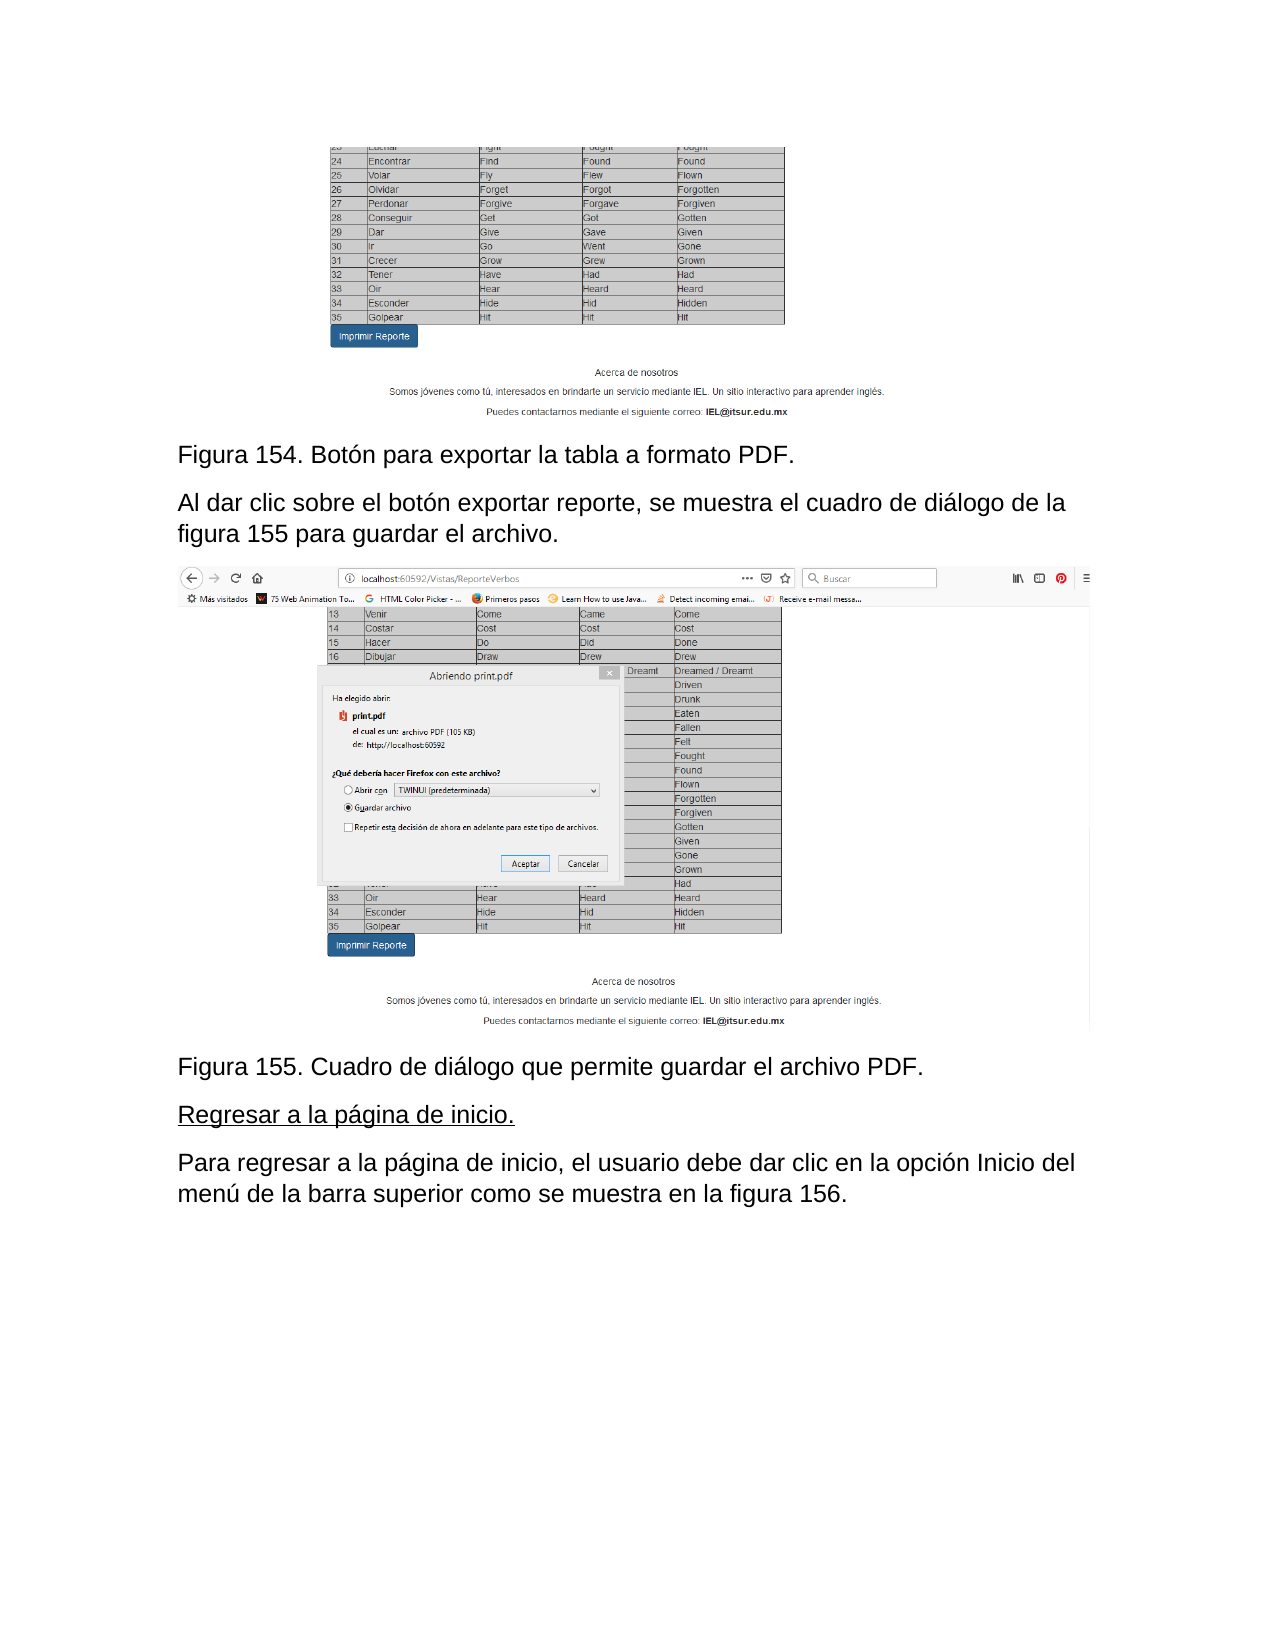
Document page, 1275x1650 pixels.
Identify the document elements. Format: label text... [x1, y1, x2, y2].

picture [181, 147, 1089, 422]
text Al dar clic sobre el botón exportar reporte, se muestra el cuadro de diálogo de la figura 155 para guardar el archivo. [177, 488, 1098, 547]
text Figura 155. Cuadro de diálogo que permite guardar el archivo PDF. [177, 1052, 1098, 1081]
text Figura 154. Botón para exportar la tabla a formato PDF. [177, 440, 1098, 469]
text Regresar a la página de inicio. [177, 1100, 1098, 1129]
picture [178, 566, 1090, 1034]
text Para regresar a la página de inicio, el usuario debe dar clic en la opción Inicio del menú de la barra superior como se muestra en la figura 156. [177, 1148, 1098, 1208]
